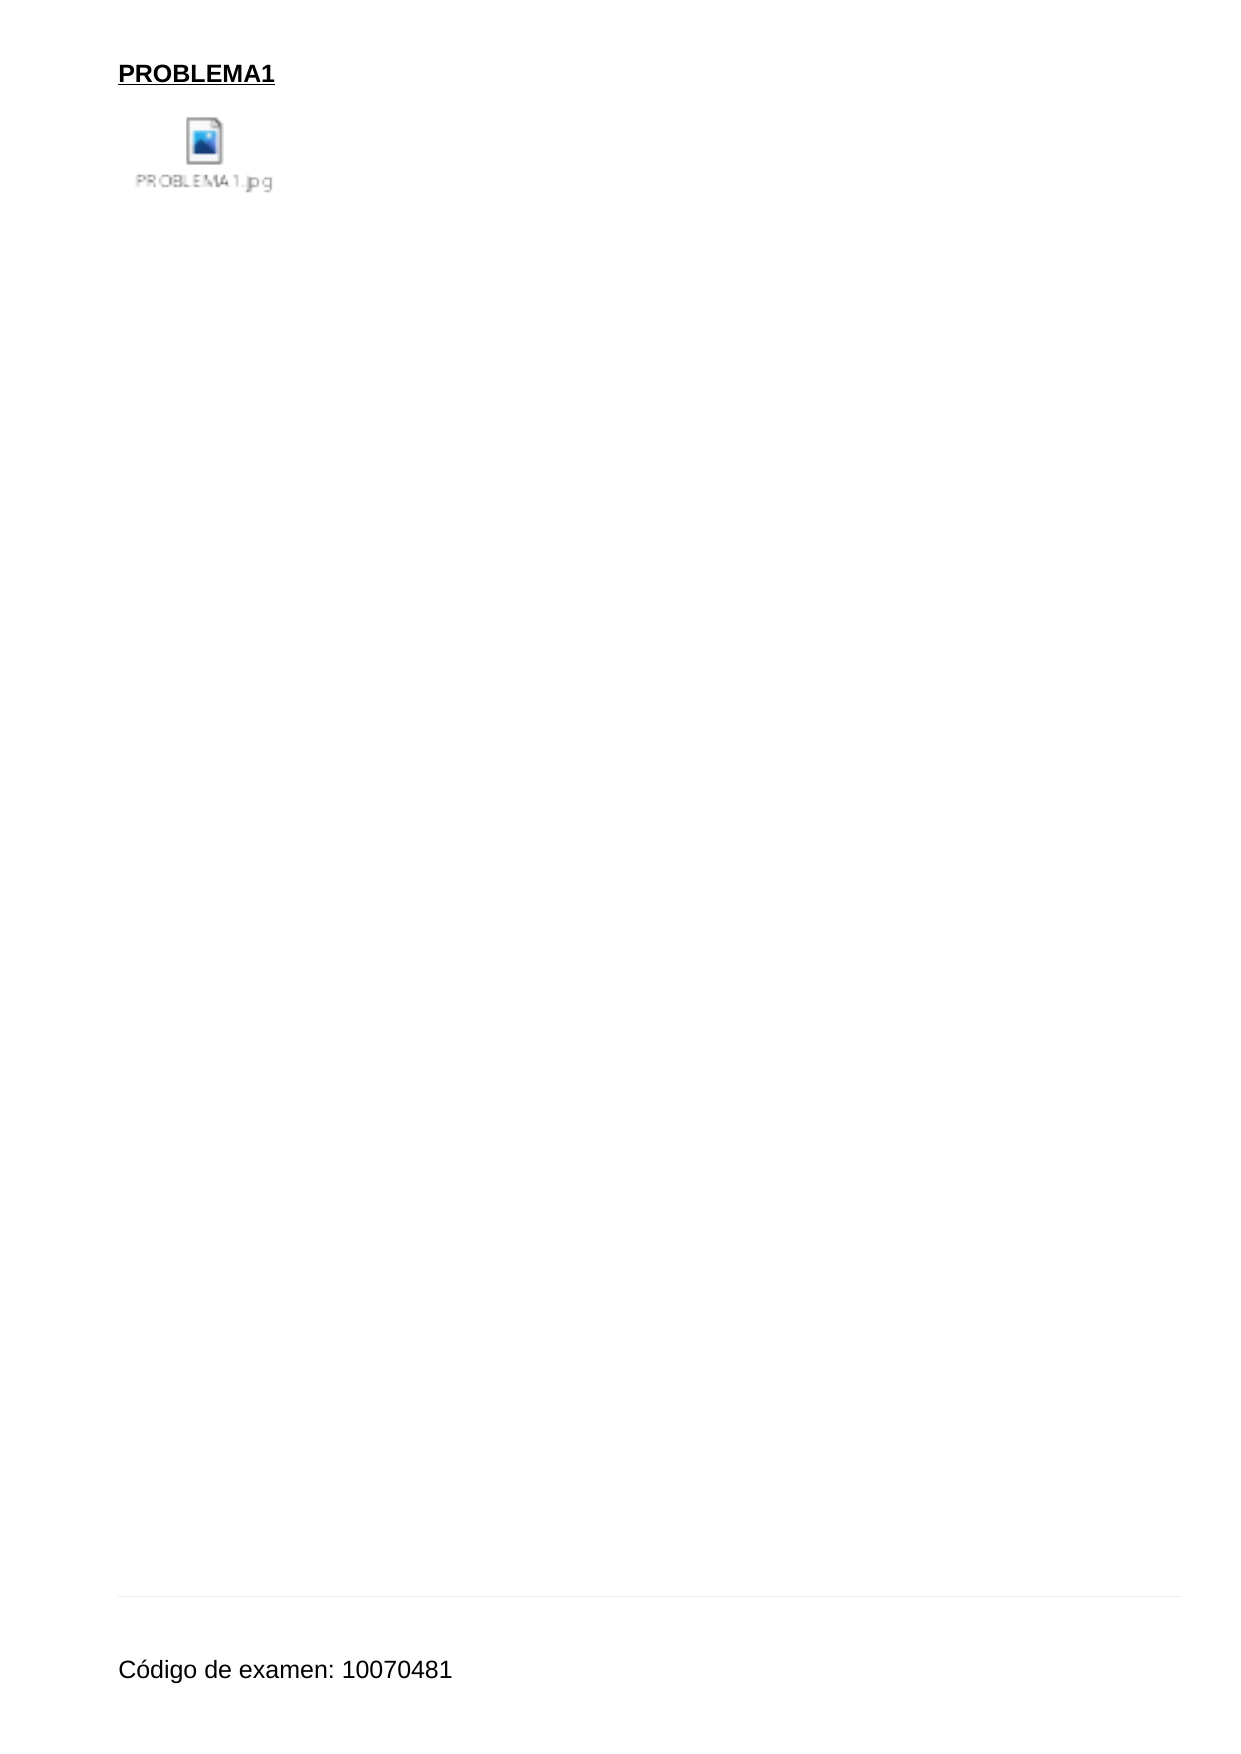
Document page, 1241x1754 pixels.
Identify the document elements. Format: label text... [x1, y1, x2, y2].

text PROBLEMA1 [118, 59, 1181, 88]
